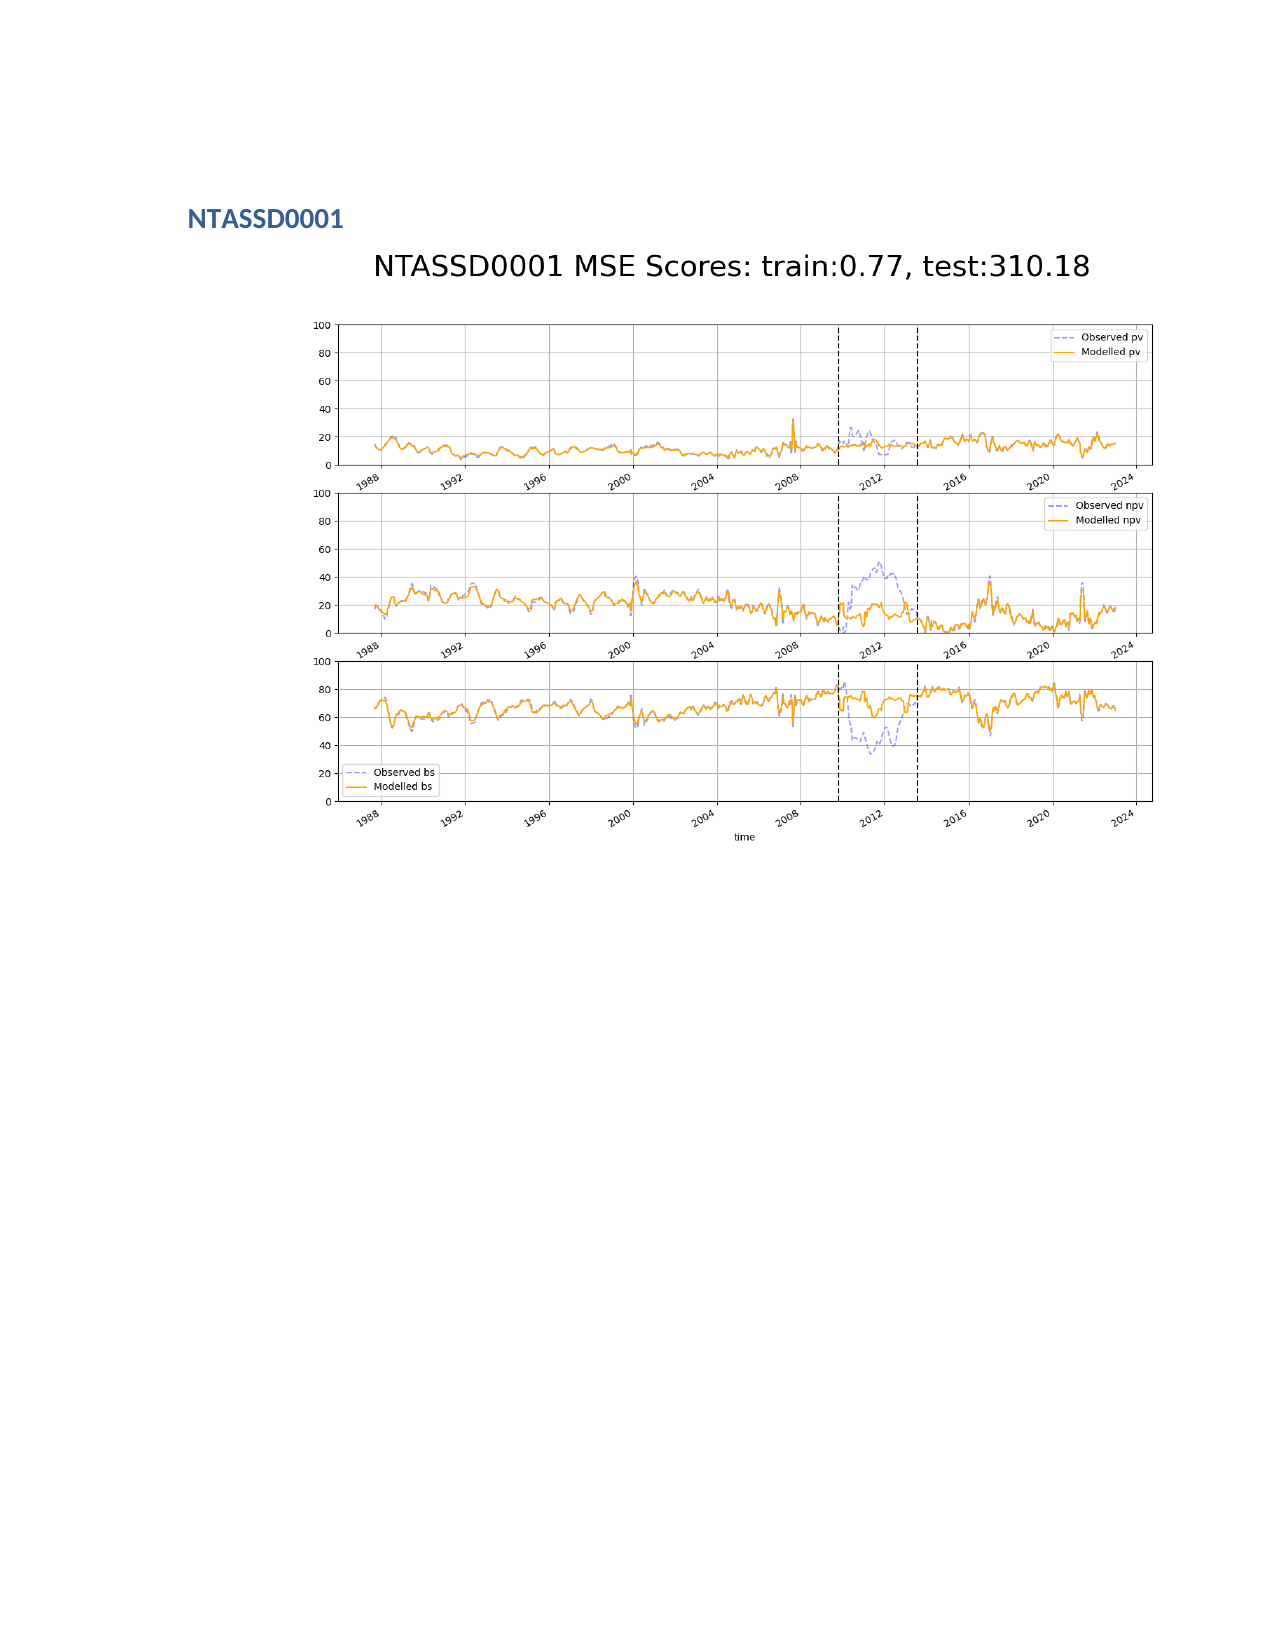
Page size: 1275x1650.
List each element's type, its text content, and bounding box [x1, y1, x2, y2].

picture [206, 241, 1257, 941]
subtitle NTASSD0001 [187, 200, 1087, 236]
